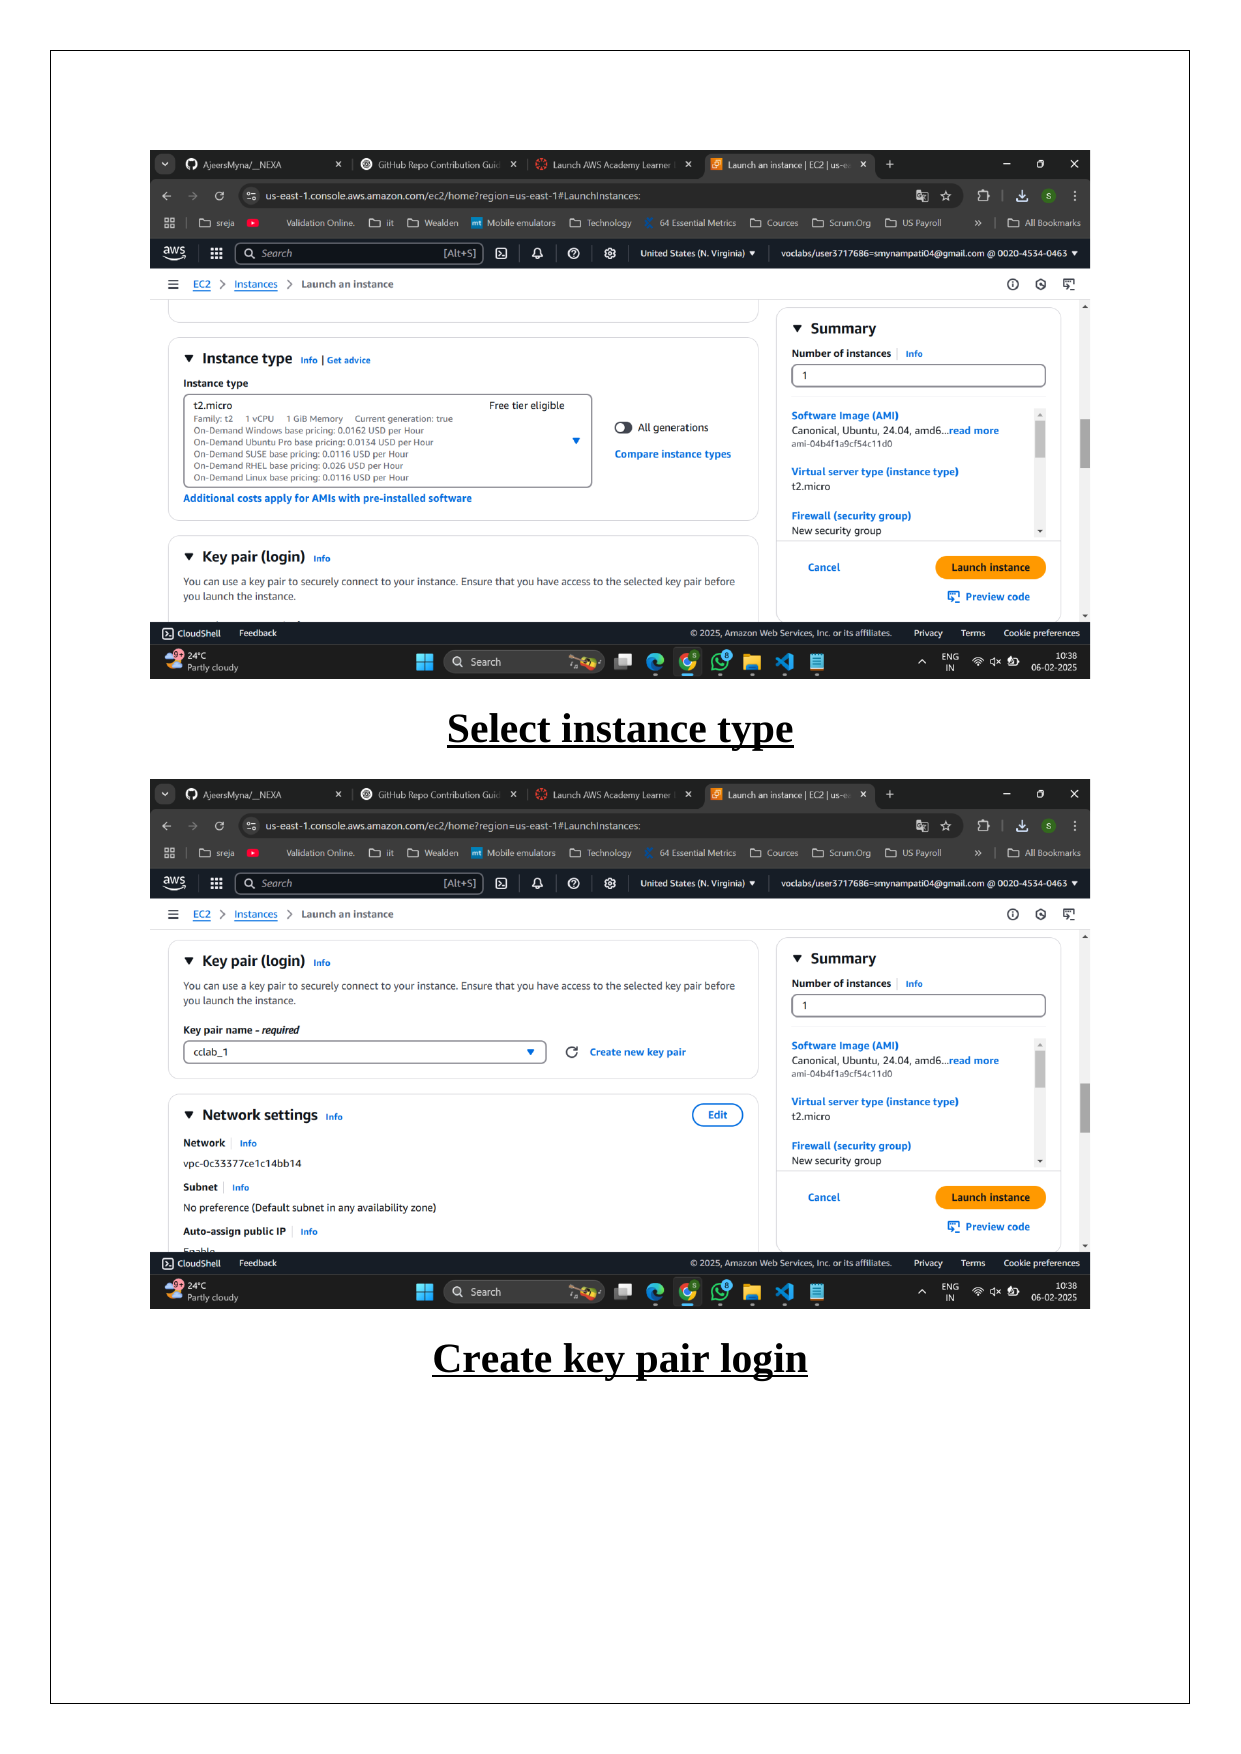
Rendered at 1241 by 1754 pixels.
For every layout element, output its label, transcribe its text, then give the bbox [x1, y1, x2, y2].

picture [150, 779, 1091, 1309]
text Select instance type [150, 704, 1090, 752]
text Create key pair login [150, 1334, 1090, 1382]
picture [150, 150, 1091, 679]
